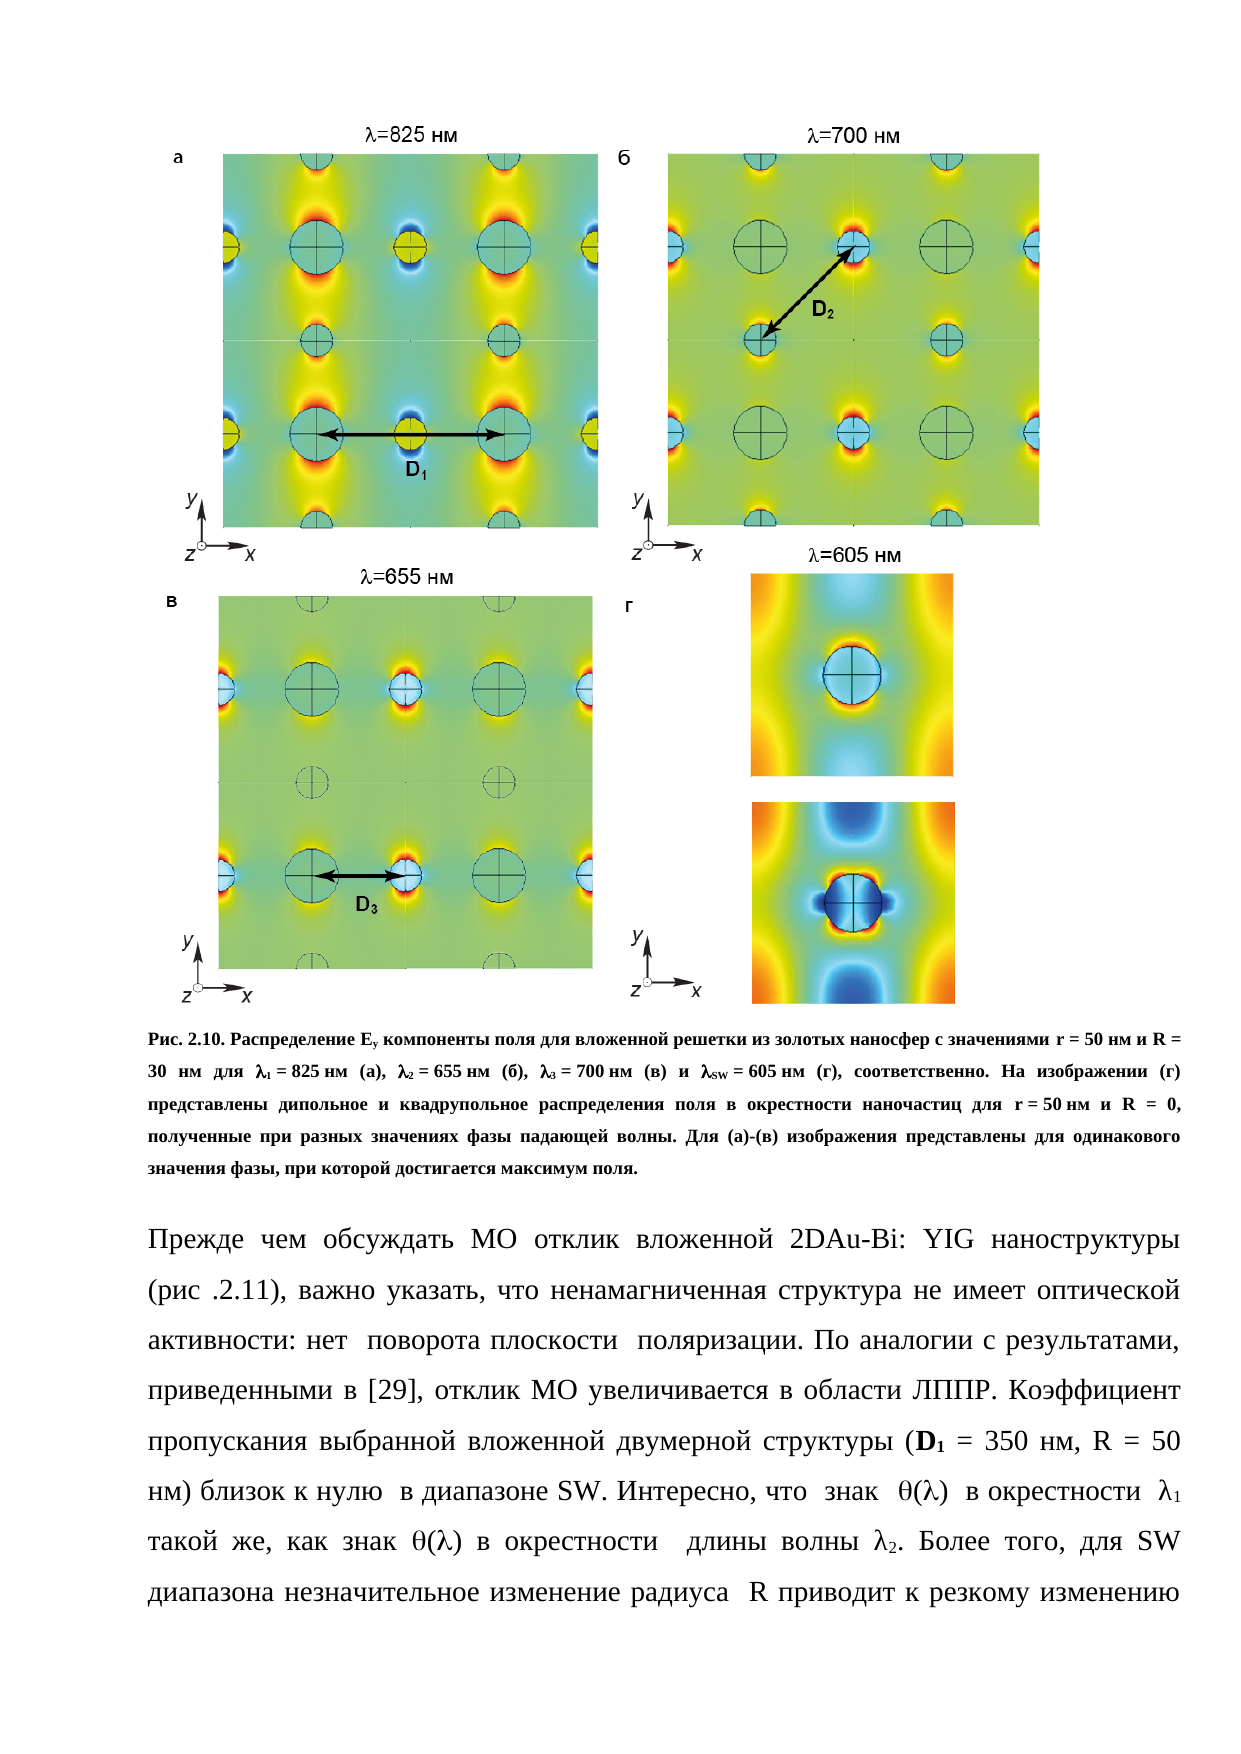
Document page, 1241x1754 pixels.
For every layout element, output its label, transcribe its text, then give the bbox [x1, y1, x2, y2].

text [148, 1222, 1181, 1607]
picture [147, 118, 1114, 1014]
text Рис. 2.10. Распределение Ey компоненты поля для вложенной решетки из золотых наносфер с значениями r = 50 нм и R = 30 нм для 1 = 825 нм (a), 2 = 655 нм (б), 3 = 700 нм (в) и SW = 605 нм (г), соответственно. На изображении (г) представлены дипольное и квадрупольное распределения поля в окрестности наночастиц для r = 50 нм и R = 0, полученные при разных значениях фазы падающей волны. Для (а)-(в) изображения представлены для одинакового значения фазы, при которой достигается максимум поля. [148, 1028, 1181, 1178]
